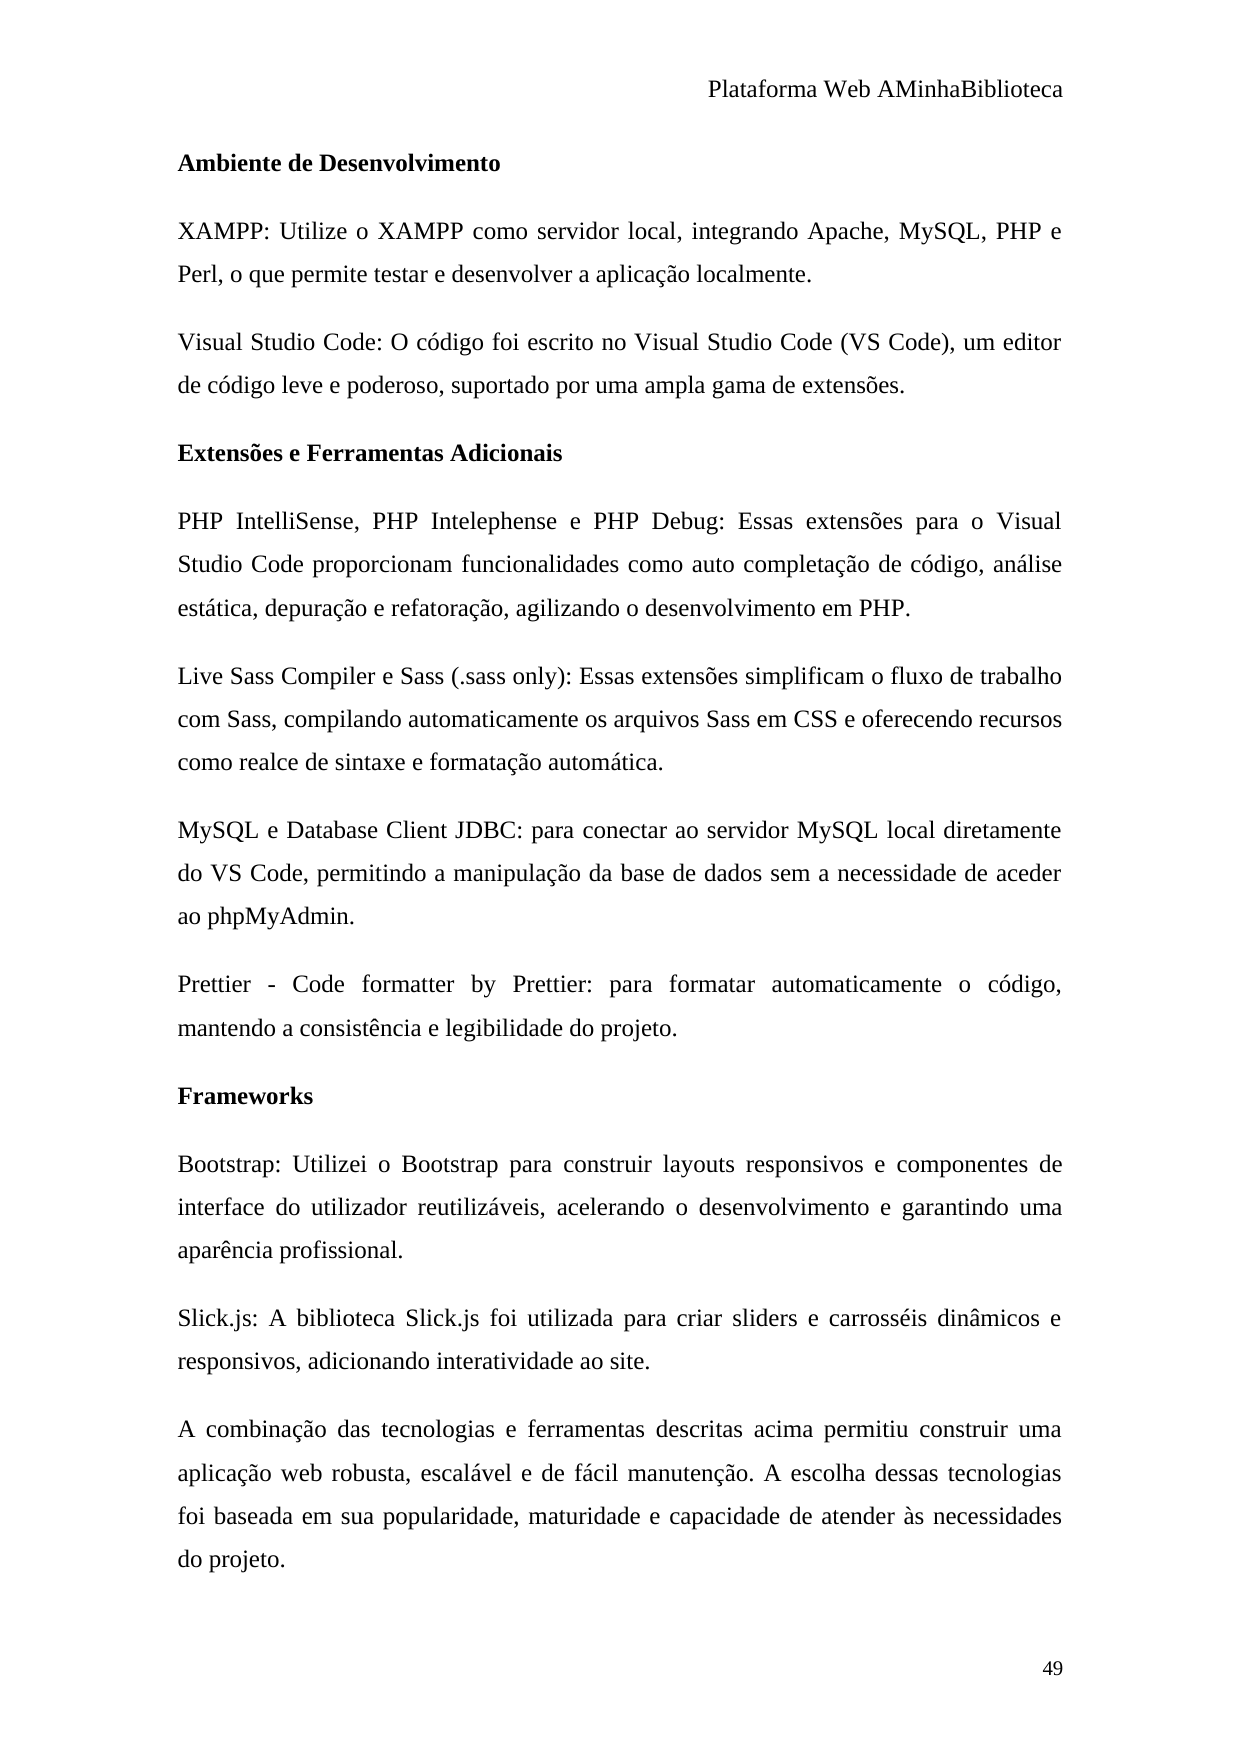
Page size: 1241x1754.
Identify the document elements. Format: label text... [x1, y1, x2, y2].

text Slick.js: A biblioteca Slick.js foi utilizada para criar sliders e carrosséis dinâmicos e responsivos, adicionando interatividade ao site. [177, 1303, 1063, 1375]
text Extensões e Ferramentas Adicionais [177, 438, 1063, 467]
text MySQL e Database Client JDBC: para conectar ao servidor MySQL local diretamente do VS Code, permitindo a manipulação da base de dados sem a necessidade de aceder ao phpMyAdmin. [177, 815, 1063, 930]
text PHP IntelliSense, PHP Intelephense e PHP Debug: Essas extensões para o Visual Studio Code proporcionam funcionalidades como auto completação de código, análise estática, depuração e refatoração, agilizando o desenvolvimento em PHP. [177, 506, 1063, 621]
text Bootstrap: Utilizei o Bootstrap para construir layouts responsivos e componentes de interface do utilizador reutilizáveis, acelerando o desenvolvimento e garantindo uma aparência profissional. [177, 1149, 1063, 1264]
text XAMPP: Utilize o XAMPP como servidor local, integrando Apache, MySQL, PHP e Perl, o que permite testar e desenvolver a aplicação localmente. [177, 216, 1063, 288]
text Ambiente de Desenvolvimento [177, 148, 1063, 176]
text Prettier - Code formatter by Prettier: para formatar automaticamente o código, mantendo a consistência e legibilidade do projeto. [177, 969, 1063, 1041]
text Live Sass Compiler e Sass (.sass only): Essas extensões simplificam o fluxo de trabalho com Sass, compilando automaticamente os arquivos Sass em CSS e oferecendo recursos como realce de sintaxe e formatação automática. [177, 661, 1063, 776]
text A combinação das tecnologias e ferramentas descritas acima permitiu construir uma aplicação web robusta, escalável e de fácil manutenção. A escolha dessas tecnologias foi baseada em sua popularidade, maturidade e capacidade de atender às necessidades do projeto. [177, 1414, 1063, 1573]
text Visual Studio Code: O código foi escrito no Visual Studio Code (VS Code), um editor de código leve e poderoso, suportado por uma ampla gama de extensões. [177, 327, 1063, 399]
text Frameworks [177, 1081, 1063, 1109]
